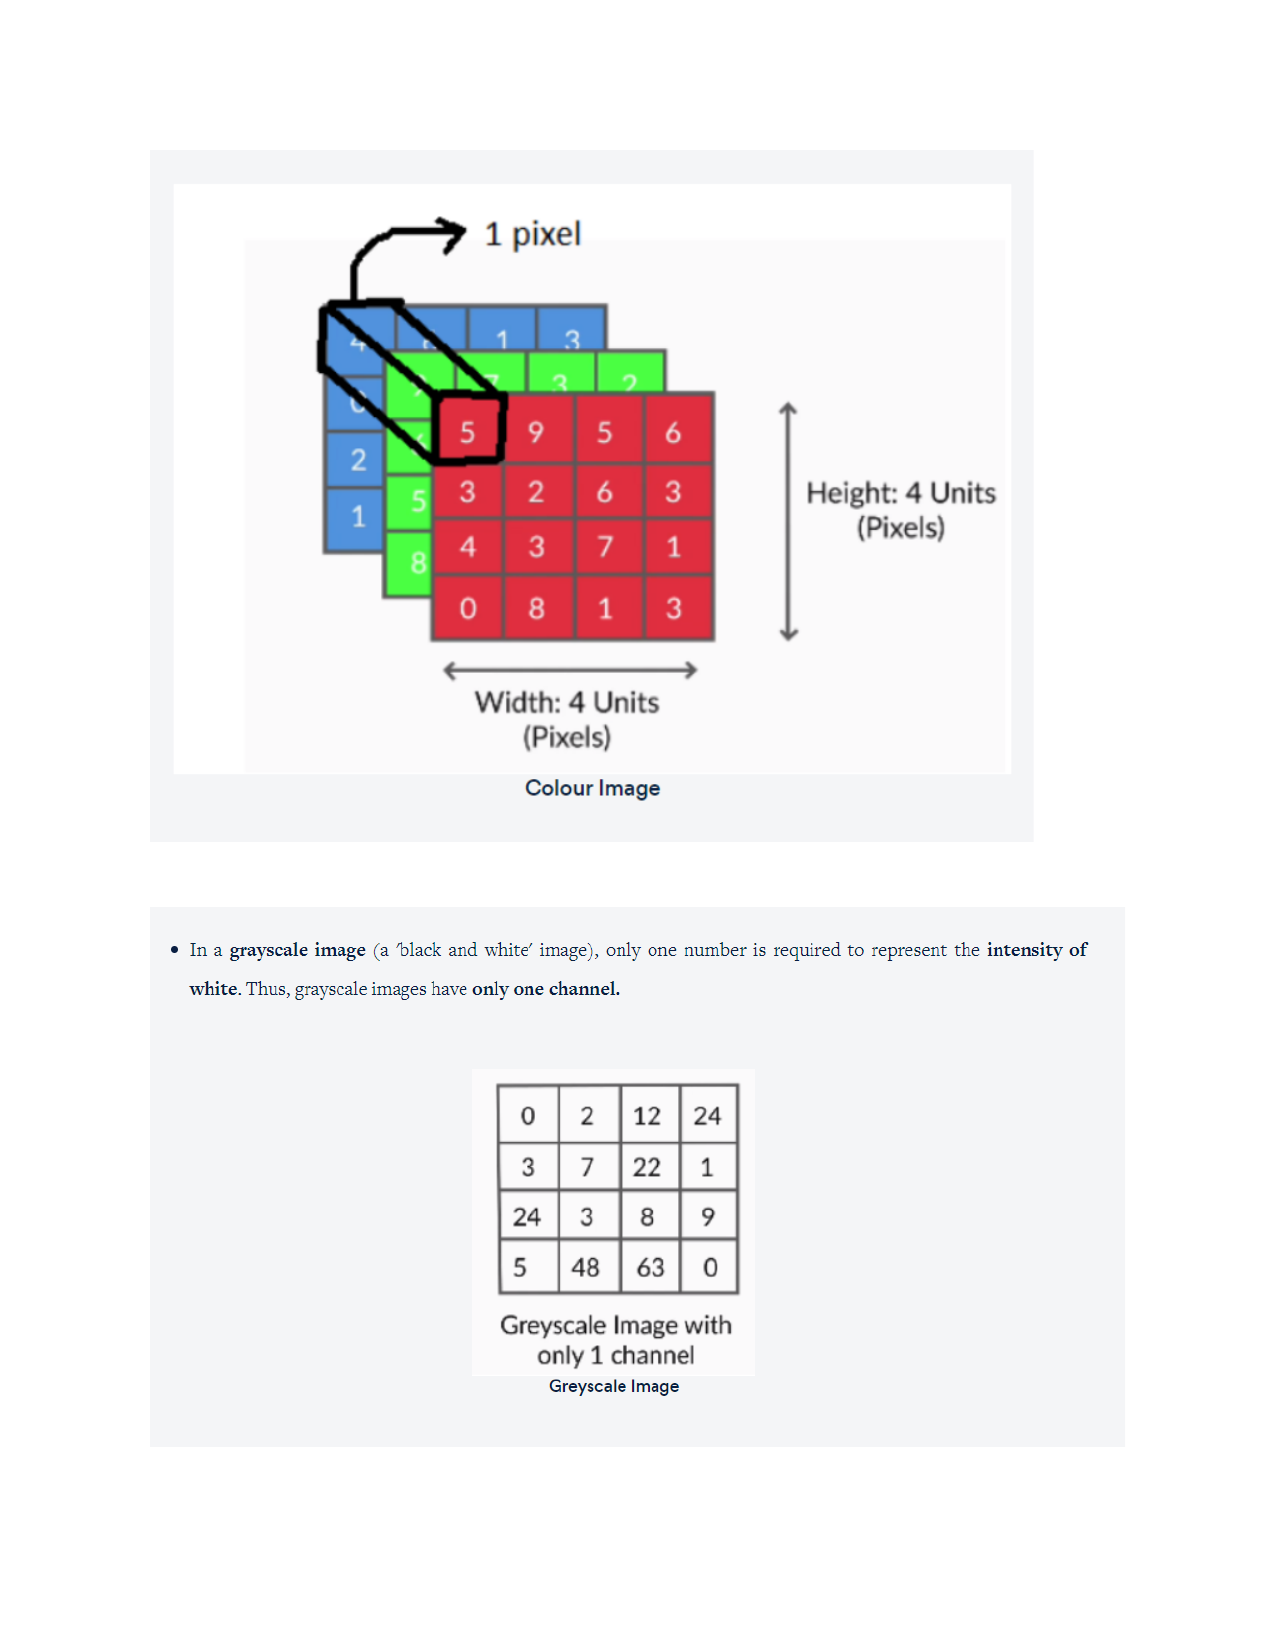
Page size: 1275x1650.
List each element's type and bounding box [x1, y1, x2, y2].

picture [150, 150, 1034, 842]
picture [150, 907, 1125, 1447]
